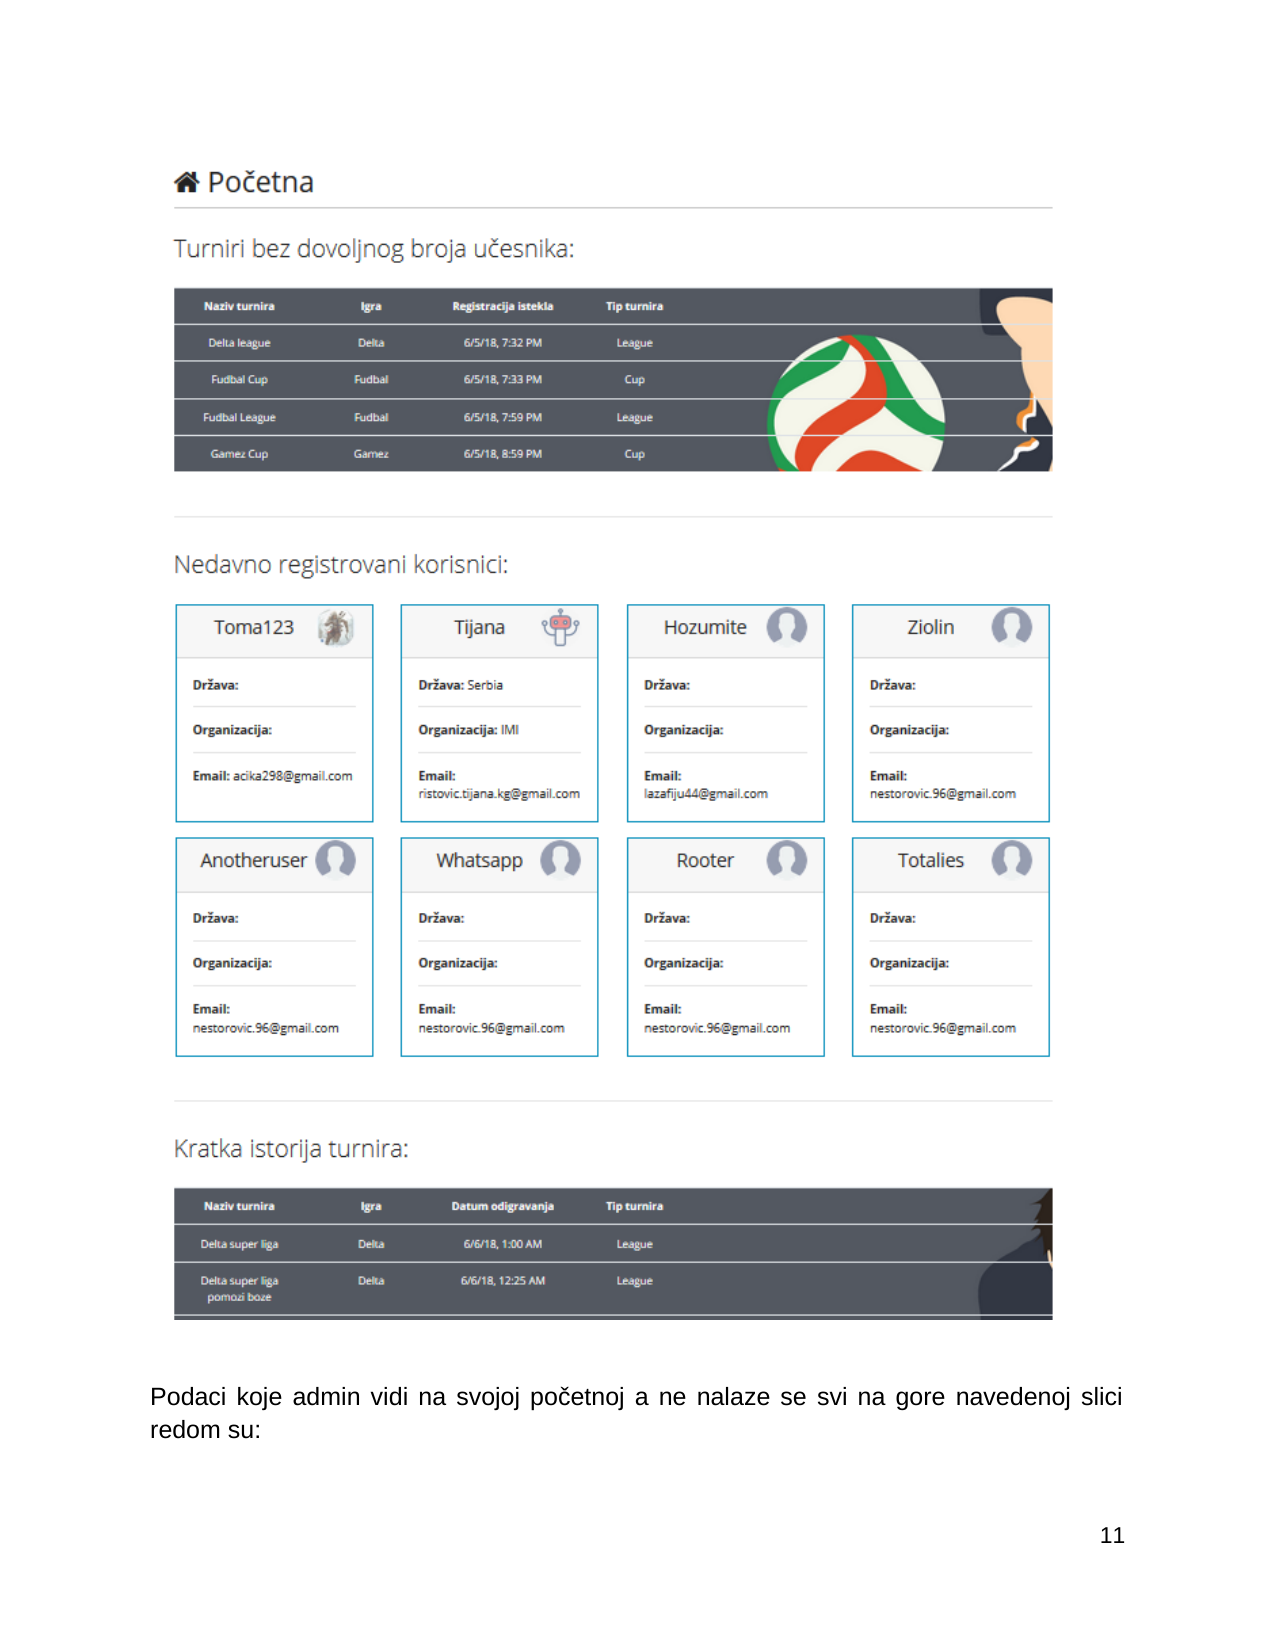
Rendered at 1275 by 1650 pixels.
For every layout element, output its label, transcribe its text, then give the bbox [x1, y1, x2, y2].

text Podaci koje admin vidi na svojoj početnoj a ne nalaze se svi na gore navedenoj slici redom su: [150, 1382, 1125, 1444]
picture [150, 150, 1125, 1320]
